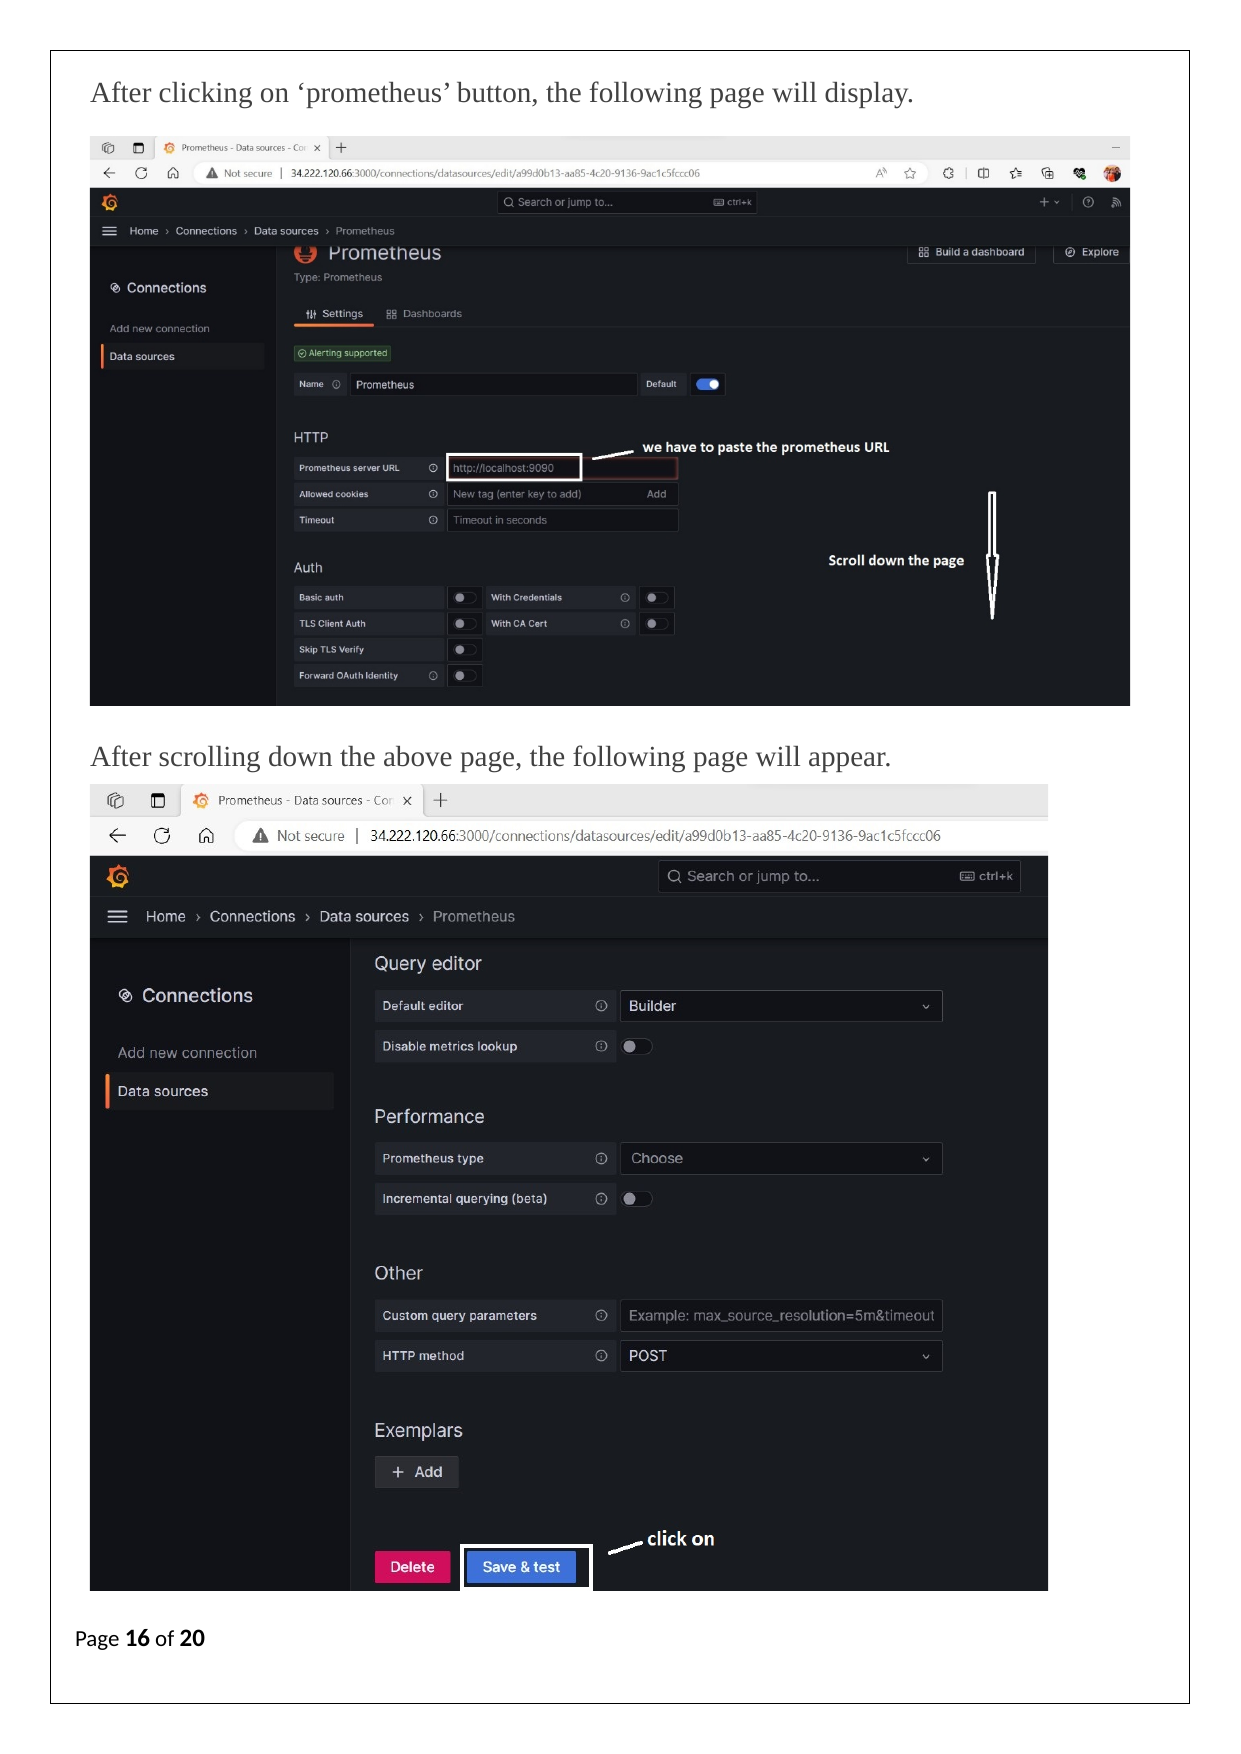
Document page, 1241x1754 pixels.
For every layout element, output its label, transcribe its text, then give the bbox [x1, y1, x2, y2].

picture [89, 136, 1131, 706]
text After scrolling down the above page, the following page will appear. [90, 739, 1165, 772]
picture [89, 784, 1049, 1591]
text After clicking on ‘prometheus’ button, the following page will display. [90, 75, 1165, 108]
